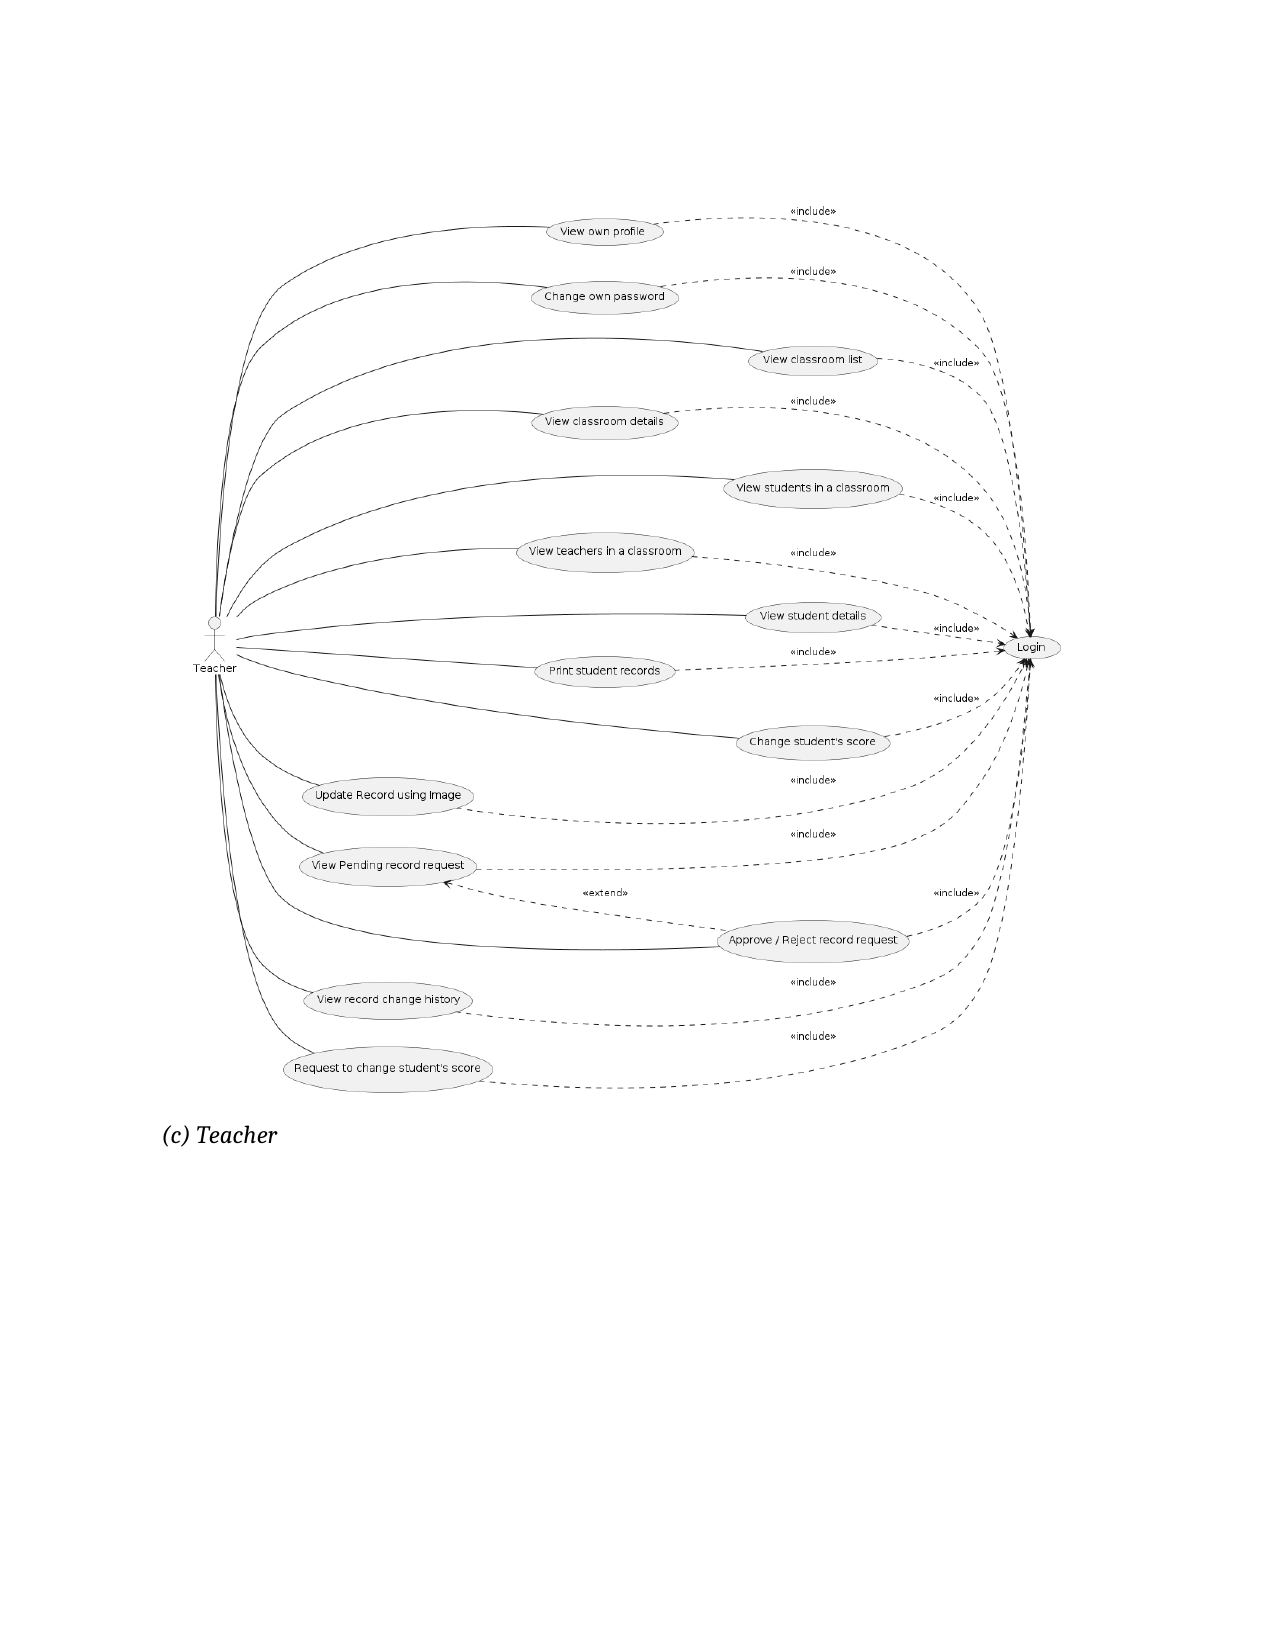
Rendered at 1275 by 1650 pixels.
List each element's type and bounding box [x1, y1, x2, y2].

picture [188, 199, 1064, 1101]
table_header [139, 150, 1114, 1212]
